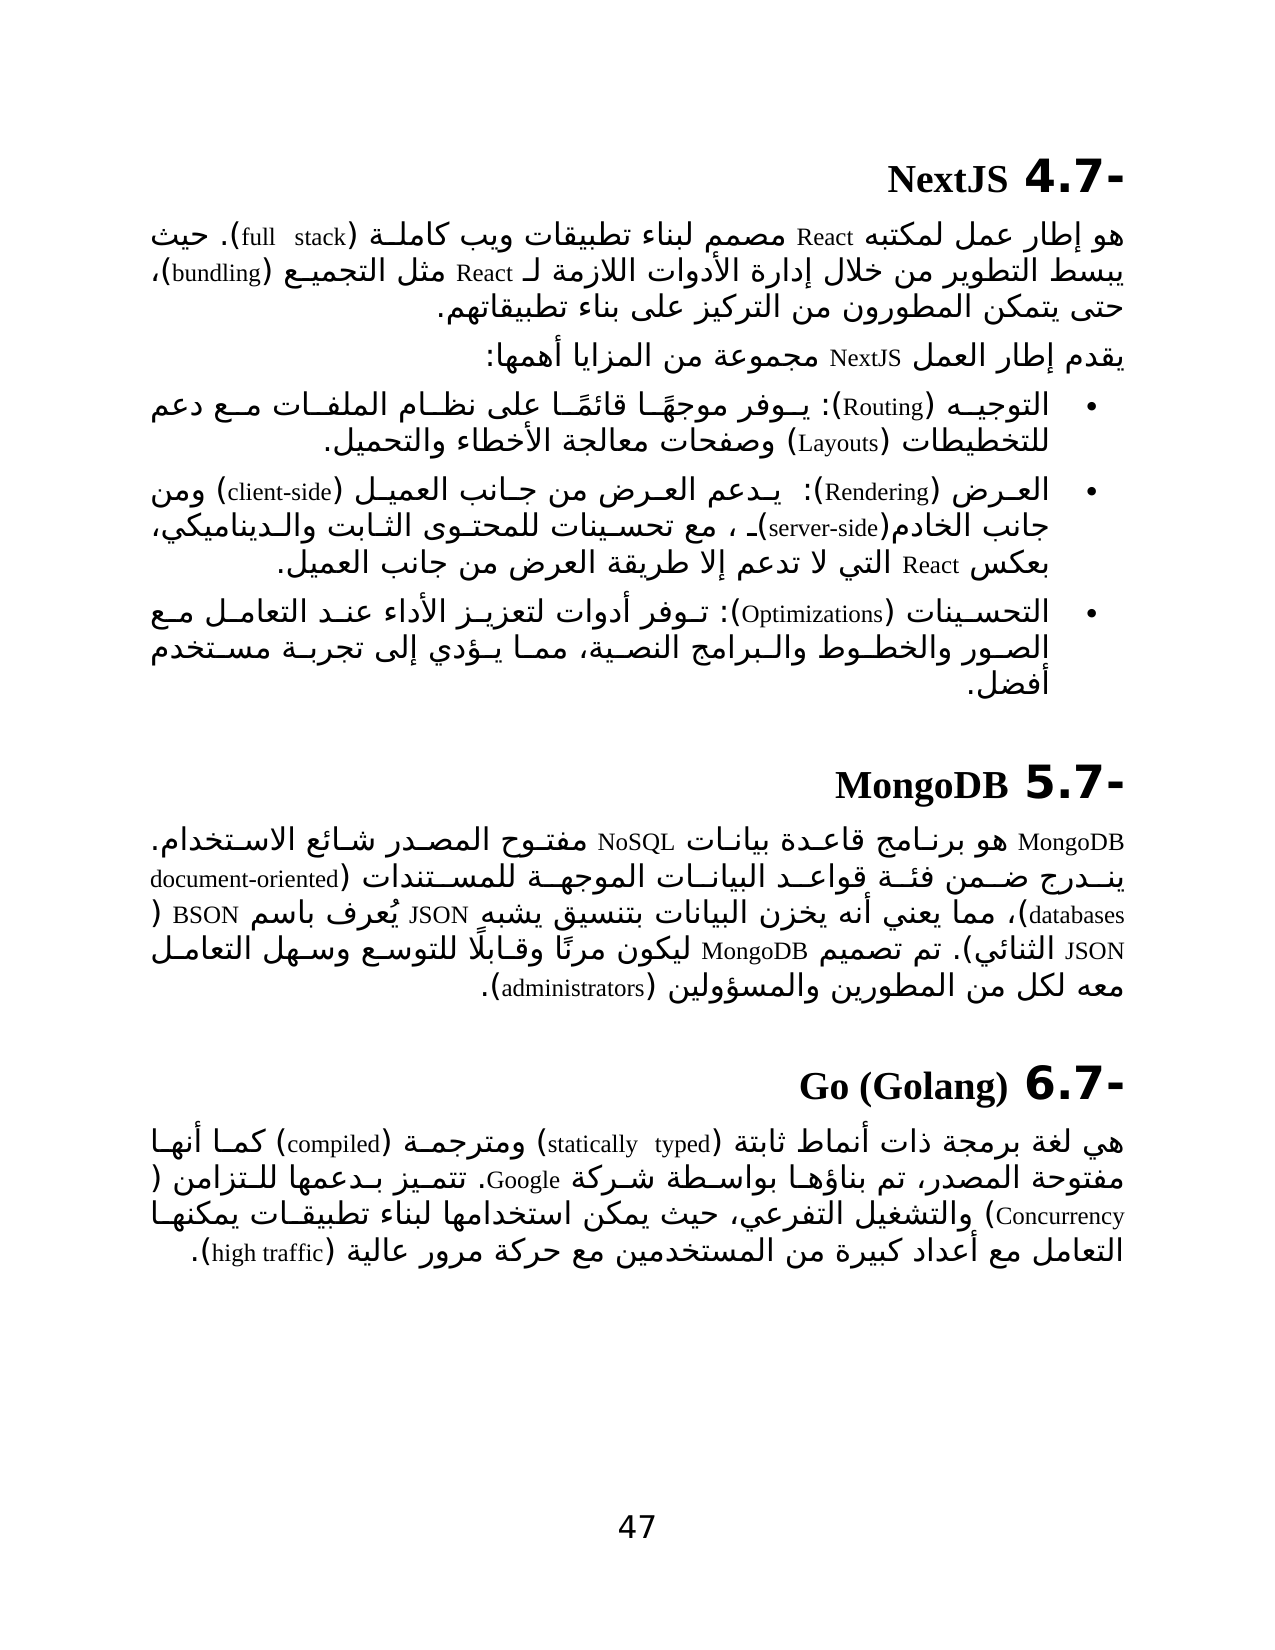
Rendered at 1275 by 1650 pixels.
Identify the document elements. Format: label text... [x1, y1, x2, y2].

text -6.7 Go (Golang) [150, 1057, 1125, 1111]
text هو إطار عمل لمكتبه React مصمم لبناء تطبيقات ويب كاملة (full stack). حيث يبسط التطوير من خلال إدارة الأدوات اللازمة لـ React مثل التجميع (bundling)، حتى يتمكن المطورون من التركيز على بناء تطبيقاتهم. [150, 216, 1125, 325]
text -5.7 MongoDB [150, 756, 1125, 809]
text هي لغة برمجة ذات أنماط ثابتة (statically typed) ومترجمة (compiled) كما أنها مفتوحة المصدر، تم بناؤها بواسطة شركة Google. تتميز بدعمها للتزامن (Concurrency) والتشغيل التفرعي، حيث يمكن استخدامها لبناء تطبيقات يمكنها التعامل مع أعداد كبيرة من المستخدمين مع حركة مرور عالية (high traffic). [150, 1123, 1125, 1268]
text يقدم إطار العمل NextJS مجموعة من المزايا أهمها: [150, 337, 1125, 374]
list التوجيه (Routing): يوفر موجهًا قائمًا على نظام الملفات مع دعم للتخطيطات (Layouts) وصفحات معالجة الأخطاء والتحميل. [150, 386, 1087, 459]
text MongoDB هو برنامج قاعدة بيانات NoSQL مفتوح المصدر شائع الاستخدام. يندرج ضمن فئة قواعد البيانات الموجهة للمستندات (document-oriented databases)، مما يعني أنه يخزن البيانات بتنسيق يشبه JSON يُعرف باسم BSON (JSON الثنائي). تم تصميم MongoDB ليكون مرنًا وقابلًا للتوسع وسهل التعامل معه لكل من المطورين والمسؤولين (administrators). [150, 822, 1125, 1003]
text -4.7 NextJS [150, 150, 1125, 203]
list العرض (Rendering): يدعم العرض من جانب العميل (client-side) ومن جانب الخادم(server-side) ، مع تحسينات للمحتوى الثابت والديناميكي، بعكس React التي لا تدعم إلا طريقة العرض من جانب العميل. [150, 471, 1087, 581]
list التحسينات (Optimizations): توفر أدوات لتعزيز الأداء عند التعامل مع الصور والخطوط والبرامج النصية، مما يؤدي إلى تجربة مستخدم أفضل. [150, 593, 1087, 702]
